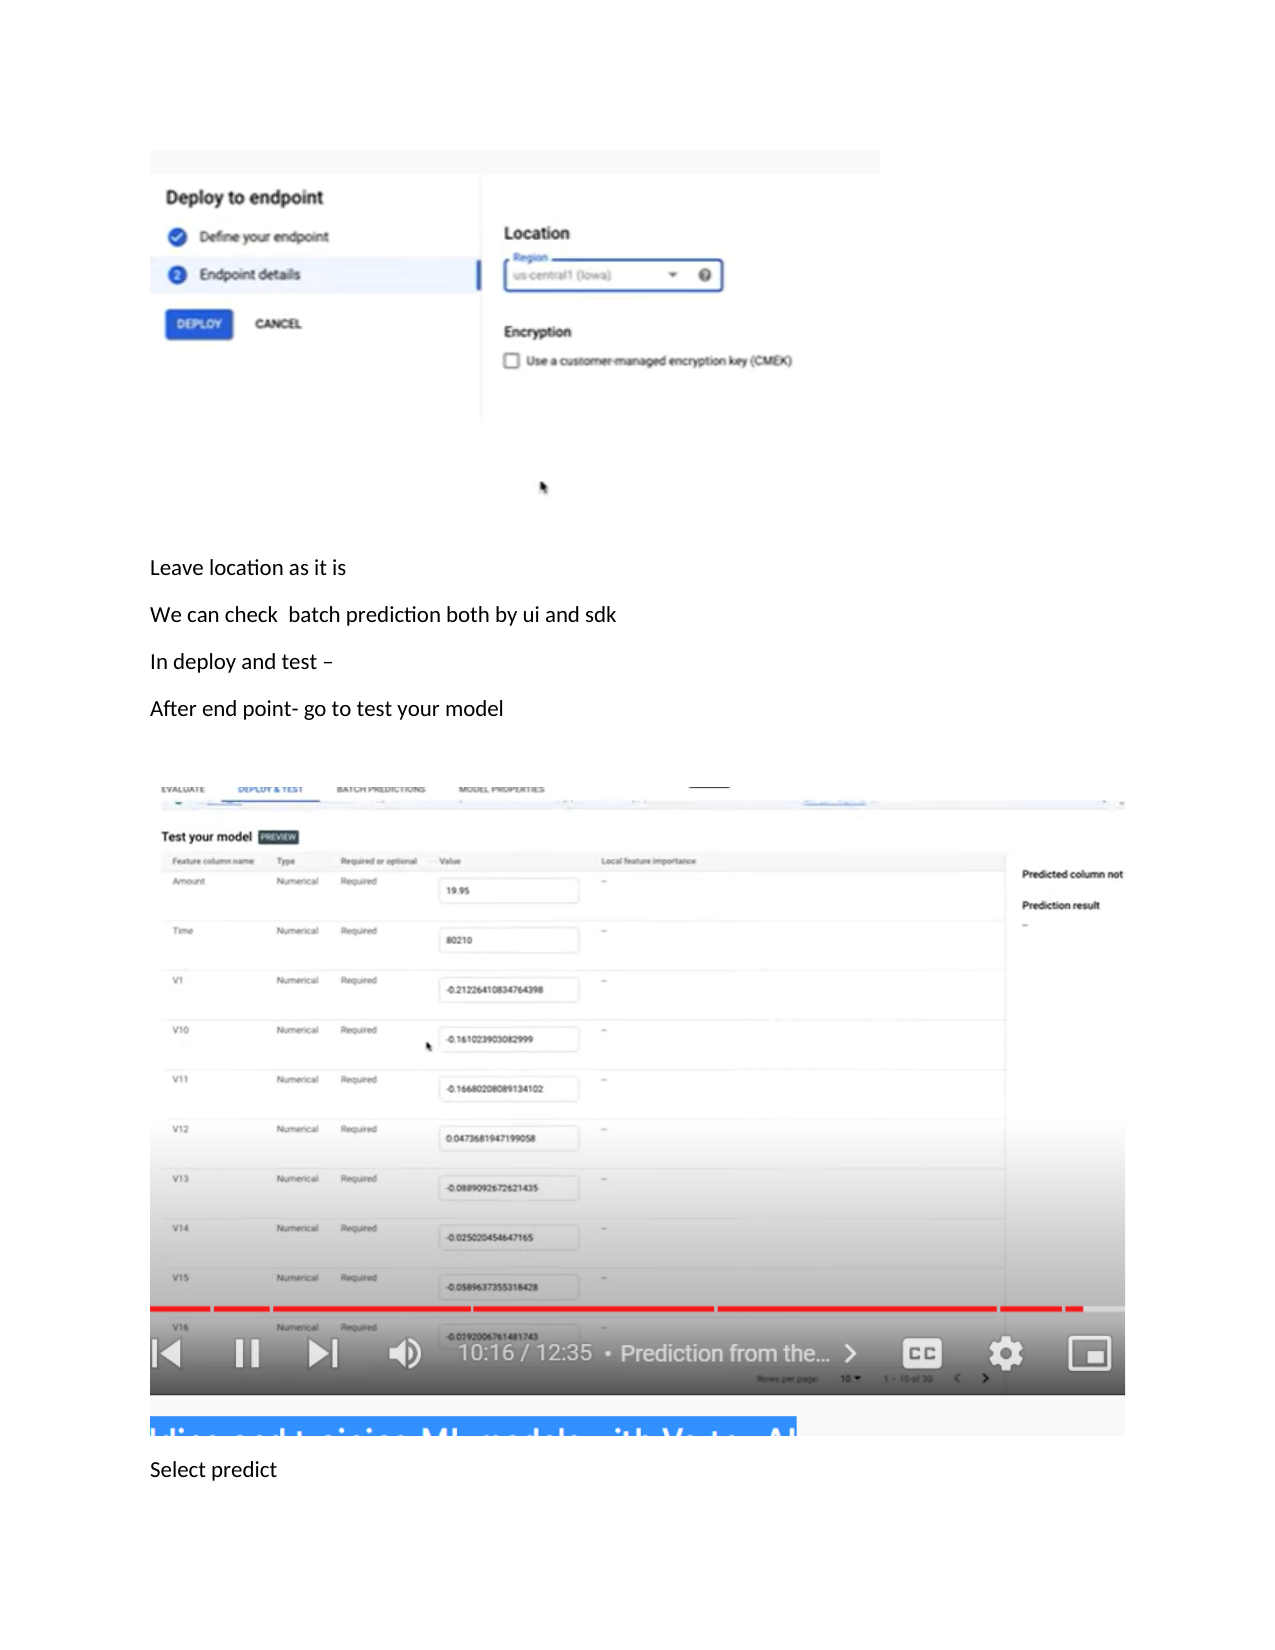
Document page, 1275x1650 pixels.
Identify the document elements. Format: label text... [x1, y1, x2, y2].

text Leave location as it is [150, 553, 1125, 581]
picture [150, 787, 1125, 1436]
text We can check batch prediction both by ui and sdk [150, 600, 1125, 628]
picture [150, 150, 880, 535]
text Select predict [150, 1455, 1125, 1483]
text In deploy and test – [150, 647, 1125, 675]
text After end point- go to test your model [150, 694, 1125, 722]
